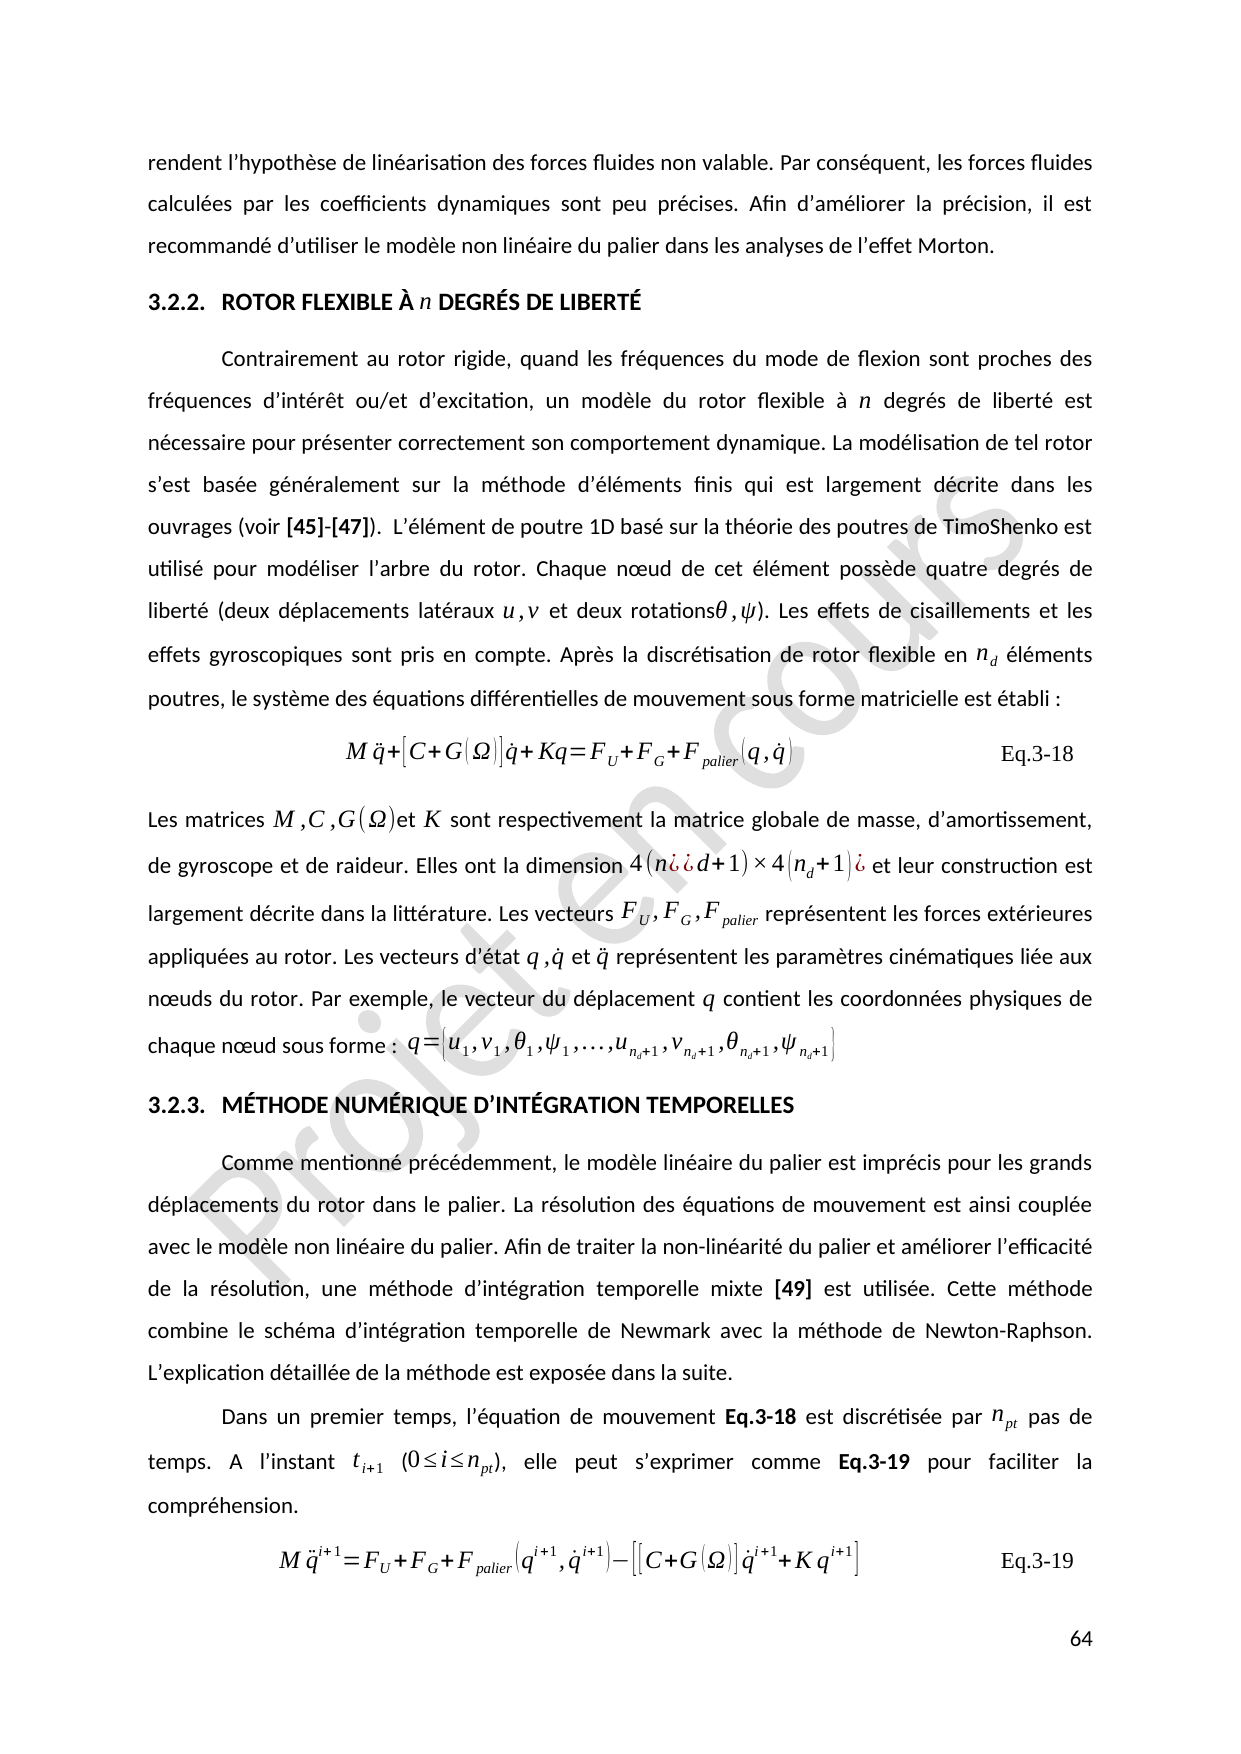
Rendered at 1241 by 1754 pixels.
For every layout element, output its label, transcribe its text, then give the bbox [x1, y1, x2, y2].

table_header [989, 1533, 1093, 1599]
text Contrairement au rotor rigide, quand les fréquences du mode de flexion sont proches des fréquences d’intérêt ou/et d’excitation, un modèle du rotor flexible à degrés de liberté est nécessaire pour présenter correctement son comportement dynamique. La modélisation de tel rotor s’est basée généralement sur la méthode d’éléments finis qui est largement décrite dans les ouvrages (voir [45]-[47]). L’élément de poutre 1D basé sur la théorie des poutres de TimoShenko est utilisé pour modéliser l’arbre du rotor. Chaque nœud de cet élément possède quatre degrés de liberté (deux déplacements latéraux et deux rotations). Les effets de cisaillements et les effets gyroscopiques sont pris en compte. Après la discrétisation de rotor flexible en éléments poutres, le système des équations différentielles de mouvement sous forme matricielle est établi : [148, 344, 1093, 712]
text Comme mentionné précédemment, le modèle linéaire du palier est imprécis pour les grands déplacements du rotor dans le palier. La résolution des équations de mouvement est ainsi couplée avec le modèle non linéaire du palier. Afin de traiter la non-linéarité du palier et améliorer l’efficacité de la résolution, une méthode d’intégration temporelle mixte [49] est utilisée. Cette méthode combine le schéma d’intégration temporelle de Newmark avec la méthode de Newton-Raphson. L’explication détaillée de la méthode est exposée dans la suite. [148, 1148, 1093, 1386]
subtitle Rotor flexible à degrés de liberté [148, 286, 1093, 317]
subtitle Méthode numérique d’intégration temporelles [148, 1090, 1093, 1120]
table_header [148, 726, 989, 792]
table_header [148, 1533, 989, 1599]
table_header [989, 726, 1093, 792]
text Dans un premier temps, l’équation de mouvement Eq.3-18 est discrétisée par pas de temps. A l’instant (), elle peut s’exprimer comme Eq.3-19 pour faciliter la compréhension. [148, 1400, 1093, 1519]
text Les matrices et sont respectivement la matrice globale de masse, d’amortissement, de gyroscope et de raideur. Elles ont la dimension et leur construction est largement décrite dans la littérature. Les vecteurs représentent les forces extérieures appliquées au rotor. Les vecteurs d’état et représentent les paramètres cinématiques liée aux nœuds du rotor. Par exemple, le vecteur du déplacement contient les coordonnées physiques de chaque nœud sous forme : [148, 804, 1093, 1063]
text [148, 148, 1093, 259]
